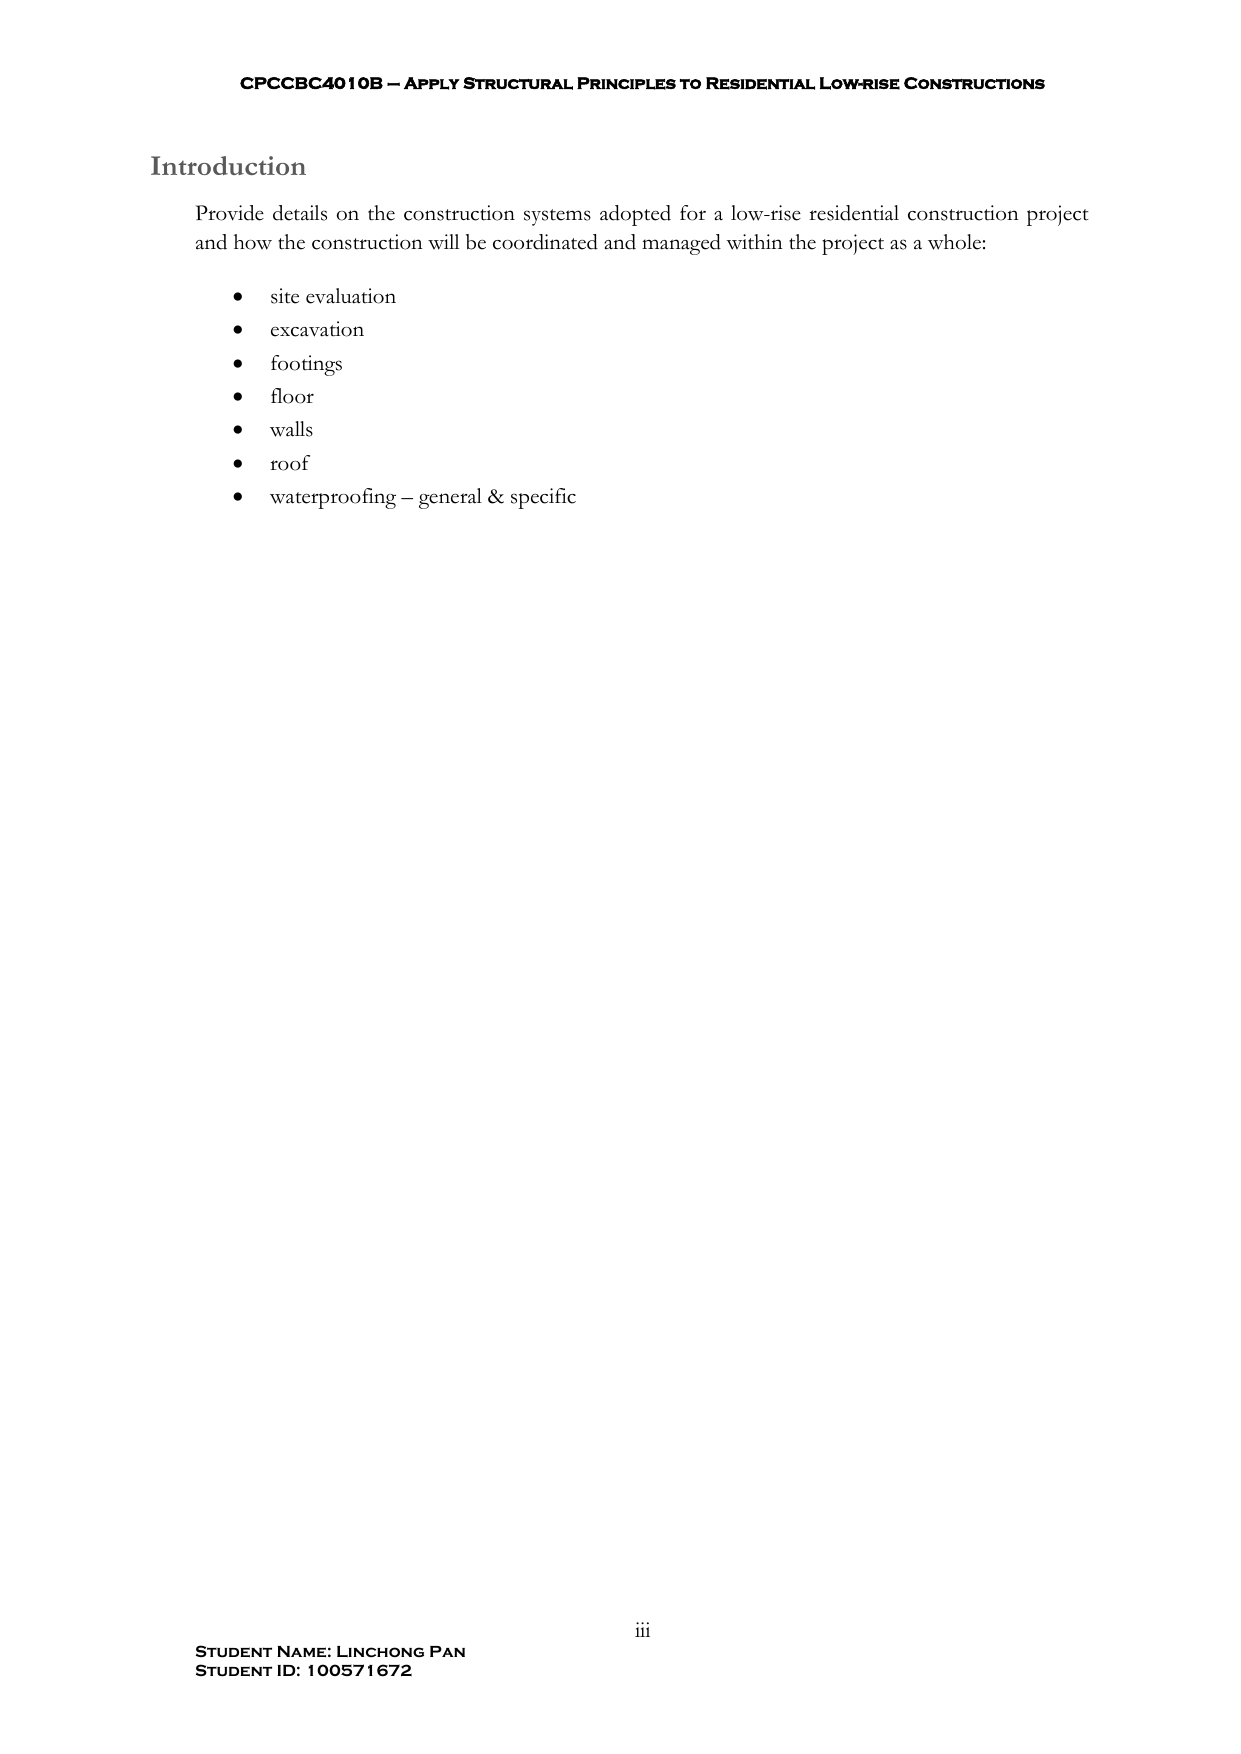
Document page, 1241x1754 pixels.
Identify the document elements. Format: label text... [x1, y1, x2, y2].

list walls [232, 414, 1090, 443]
text Provide details on the construction systems adopted for a low-rise residential construction project and how the construction will be coordinated and managed within the project as a whole: [195, 200, 1090, 256]
list footings [232, 347, 1090, 376]
list excavation [232, 314, 1090, 343]
list waterproofing – general & specific [232, 480, 1090, 509]
list floor [232, 380, 1090, 409]
subtitle Introduction [150, 150, 1090, 183]
list site evaluation [232, 280, 1090, 309]
list roof [232, 447, 1090, 476]
